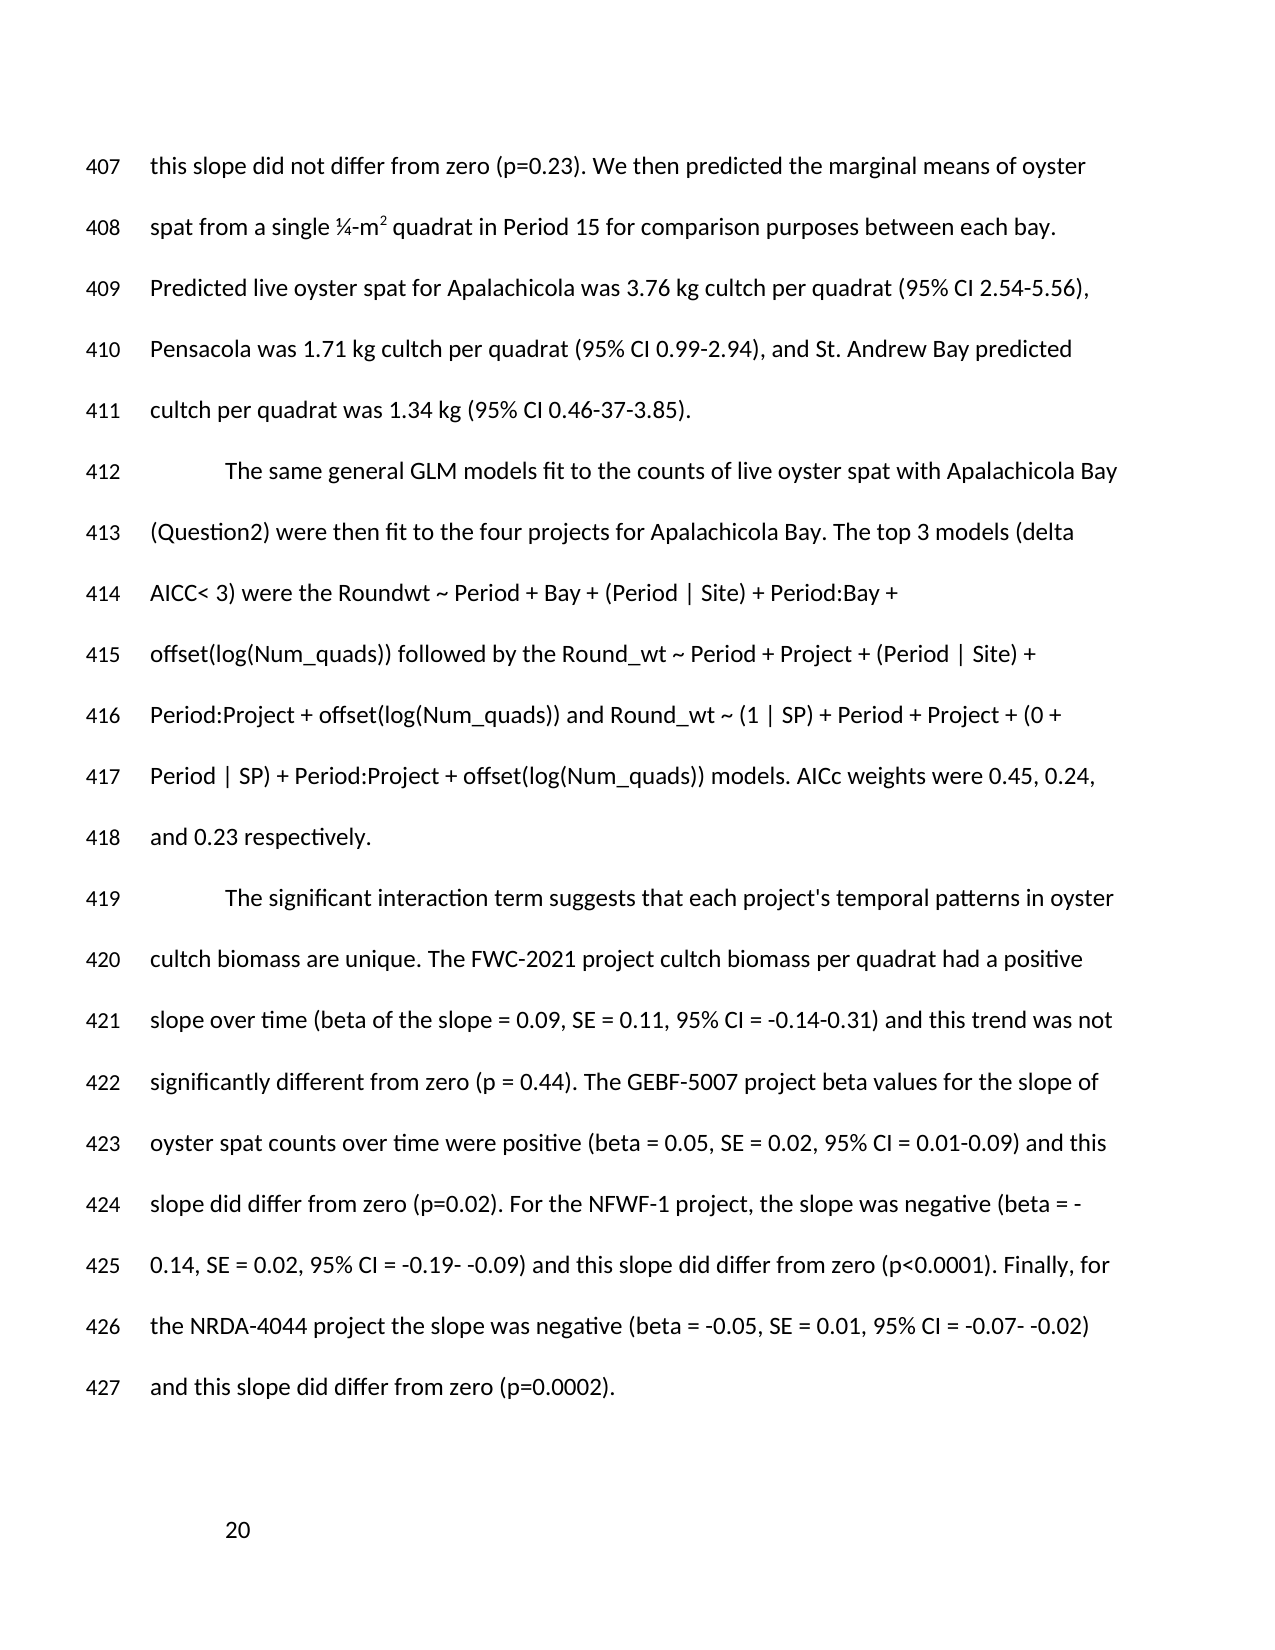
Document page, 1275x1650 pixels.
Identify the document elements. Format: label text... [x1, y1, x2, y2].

text The same general GLM models fit to the counts of live oyster spat with Apalachicola Bay (Question2) were then fit to the four projects for Apalachicola Bay. The top 3 models (delta AICC< 3) were the Roundwt ~ Period + Bay + (Period | Site) + Period:Bay + offset(log(Num_quads)) followed by the Round_wt ~ Period + Project + (Period | Site) + Period:Project + offset(log(Num_quads)) and Round_wt ~ (1 | SP) + Period + Project + (0 + Period | SP) + Period:Project + offset(log(Num_quads)) models. AICc weights were 0.45, 0.24, and 0.23 respectively. [150, 455, 1125, 852]
text The significant interaction term suggests that each project's temporal patterns in oyster cultch biomass are unique. The FWC-2021 project cultch biomass per quadrat had a positive slope over time (beta of the slope = 0.09, SE = 0.11, 95% CI = -0.14-0.31) and this trend was not significantly different from zero (p = 0.44). The GEBF-5007 project beta values for the slope of oyster spat counts over time were positive (beta = 0.05, SE = 0.02, 95% CI = 0.01-0.09) and this slope did differ from zero (p=0.02). For the NFWF-1 project, the slope was negative (beta = -0.14, SE = 0.02, 95% CI = -0.19- -0.09) and this slope did differ from zero (p<0.0001). Finally, for the NRDA-4044 project the slope was negative (beta = -0.05, SE = 0.01, 95% CI = -0.07- -0.02) and this slope did differ from zero (p=0.0002). [150, 882, 1125, 1401]
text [150, 150, 1125, 425]
